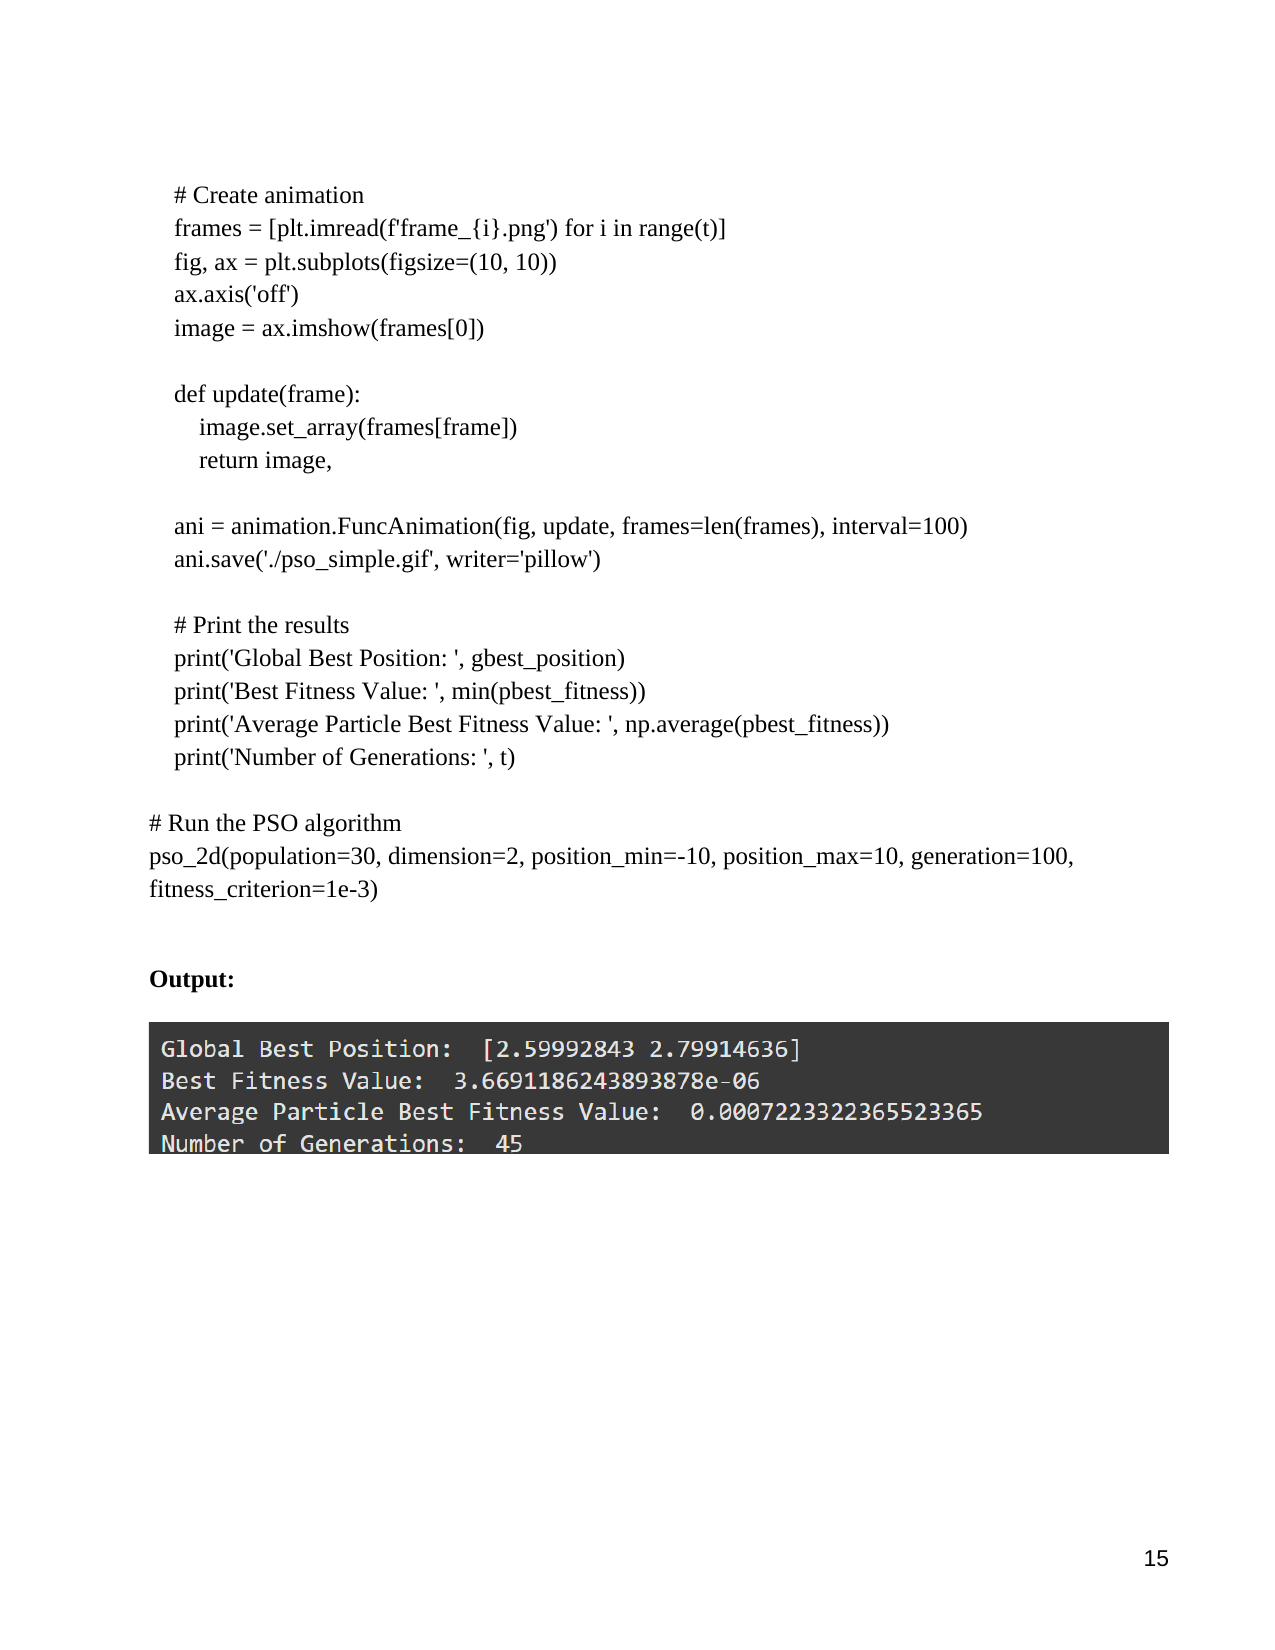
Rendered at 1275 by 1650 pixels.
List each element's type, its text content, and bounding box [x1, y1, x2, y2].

text def update(frame): [149, 379, 1169, 407]
text ani = animation.FuncAnimation(fig, update, frames=len(frames), interval=100) [149, 511, 1169, 539]
text ax.axis('off') [149, 279, 1169, 308]
text fig, ax = plt.subplots(figsize=(10, 10)) [149, 247, 1169, 275]
text print('Average Particle Best Fitness Value: ', np.average(pbest_fitness)) [149, 709, 1169, 738]
text print('Number of Generations: ', t) [149, 742, 1169, 771]
text pso_2d(population=30, dimension=2, position_min=-10, position_max=10, generation=100, fitness_criterion=1e-3) [149, 841, 1169, 903]
text # Create animation [149, 181, 1169, 209]
text image.set_array(frames[frame]) [149, 412, 1169, 440]
text ani.save('./pso_simple.gif', writer='pillow') [149, 544, 1169, 572]
text Output: [149, 964, 1169, 993]
text # Run the PSO algorithm [149, 808, 1169, 837]
text print('Best Fitness Value: ', min(pbest_fitness)) [149, 676, 1169, 704]
text # Print the results [149, 610, 1169, 638]
picture [148, 1022, 1169, 1154]
text return image, [149, 445, 1169, 473]
text image = ax.imshow(frames[0]) [149, 313, 1169, 341]
text frames = [plt.imread(f'frame_{i}.png') for i in range(t)] [149, 213, 1169, 242]
text print('Global Best Position: ', gbest_position) [149, 643, 1169, 672]
